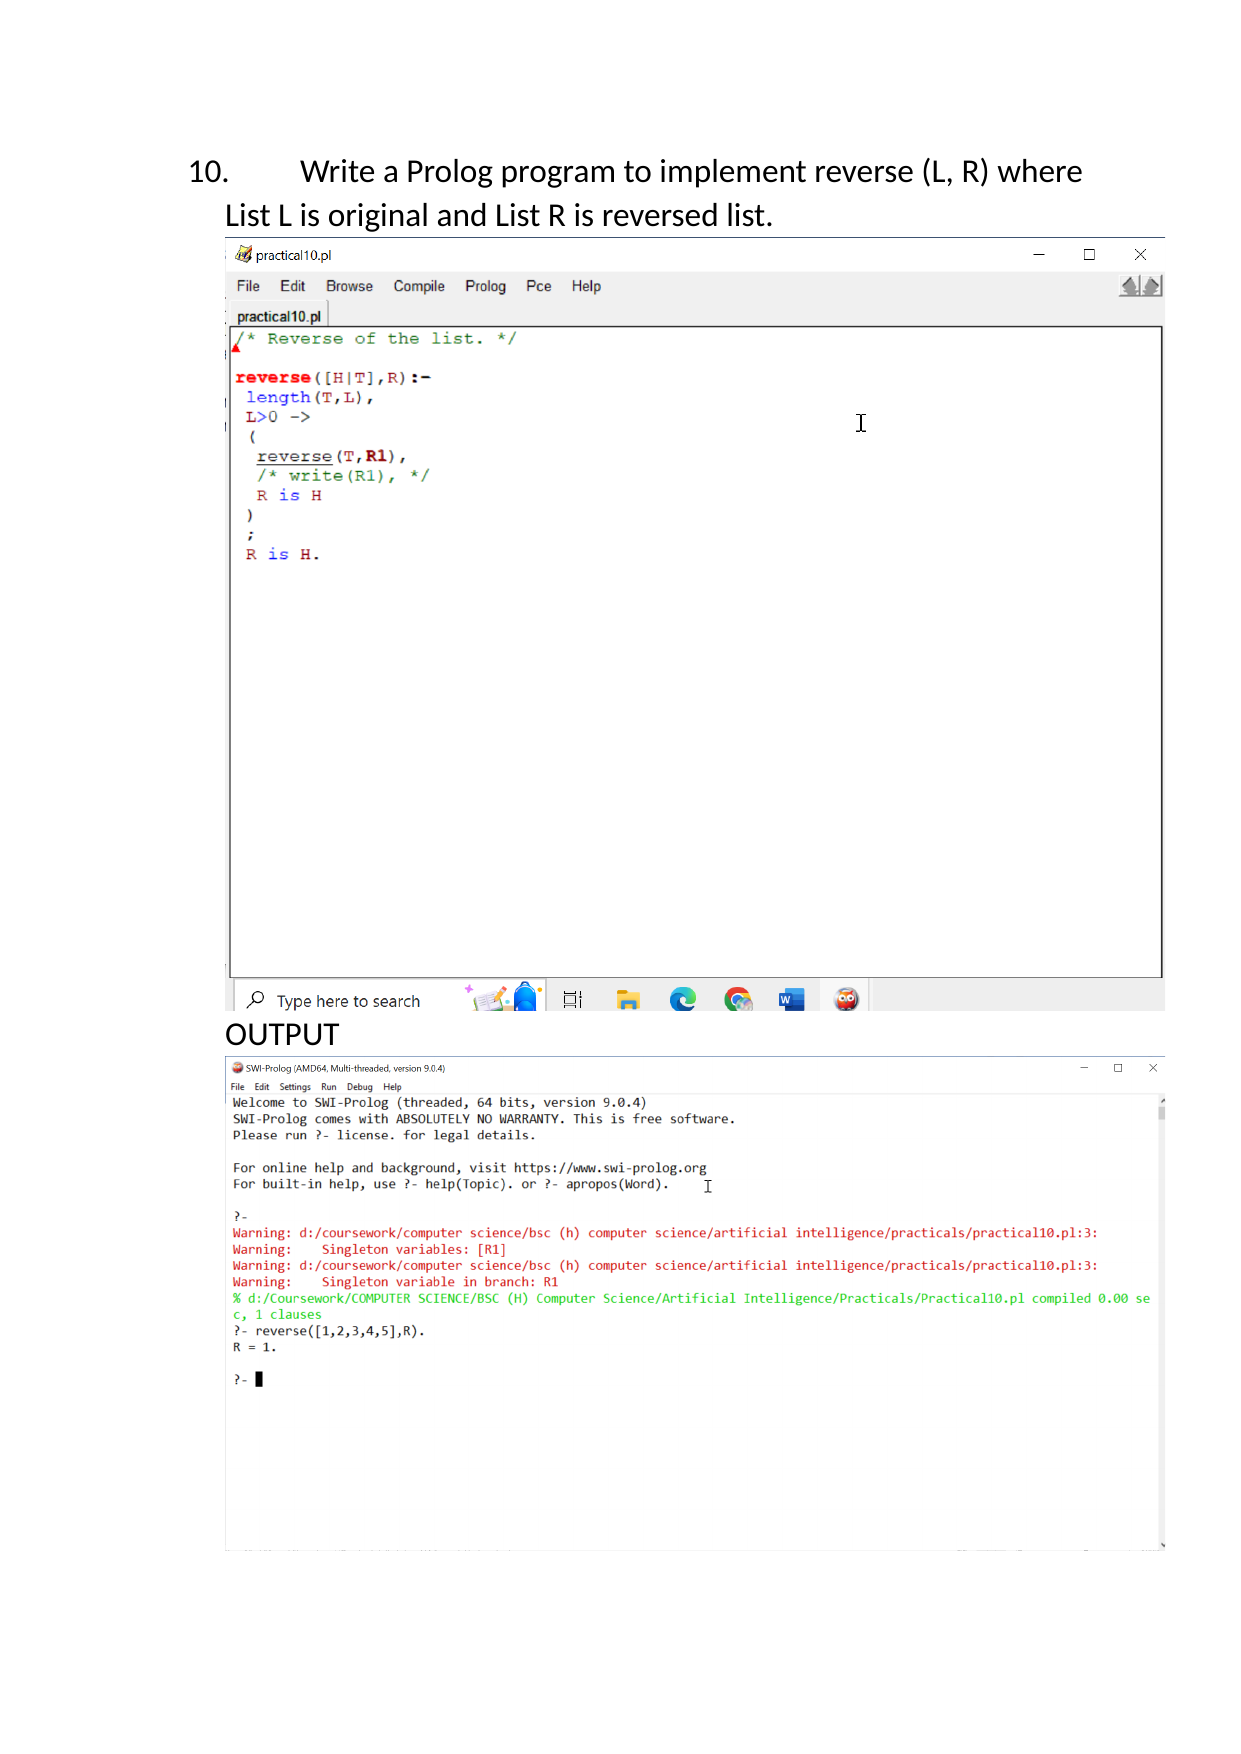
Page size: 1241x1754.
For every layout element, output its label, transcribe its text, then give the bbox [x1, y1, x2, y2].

list Write a Prolog program to implement reverse (L, R) where List L is original and List R is reversed list. [187, 150, 1090, 235]
picture [225, 1056, 1166, 1551]
list OUTPUT [225, 1013, 1090, 1054]
picture [225, 237, 1166, 1011]
